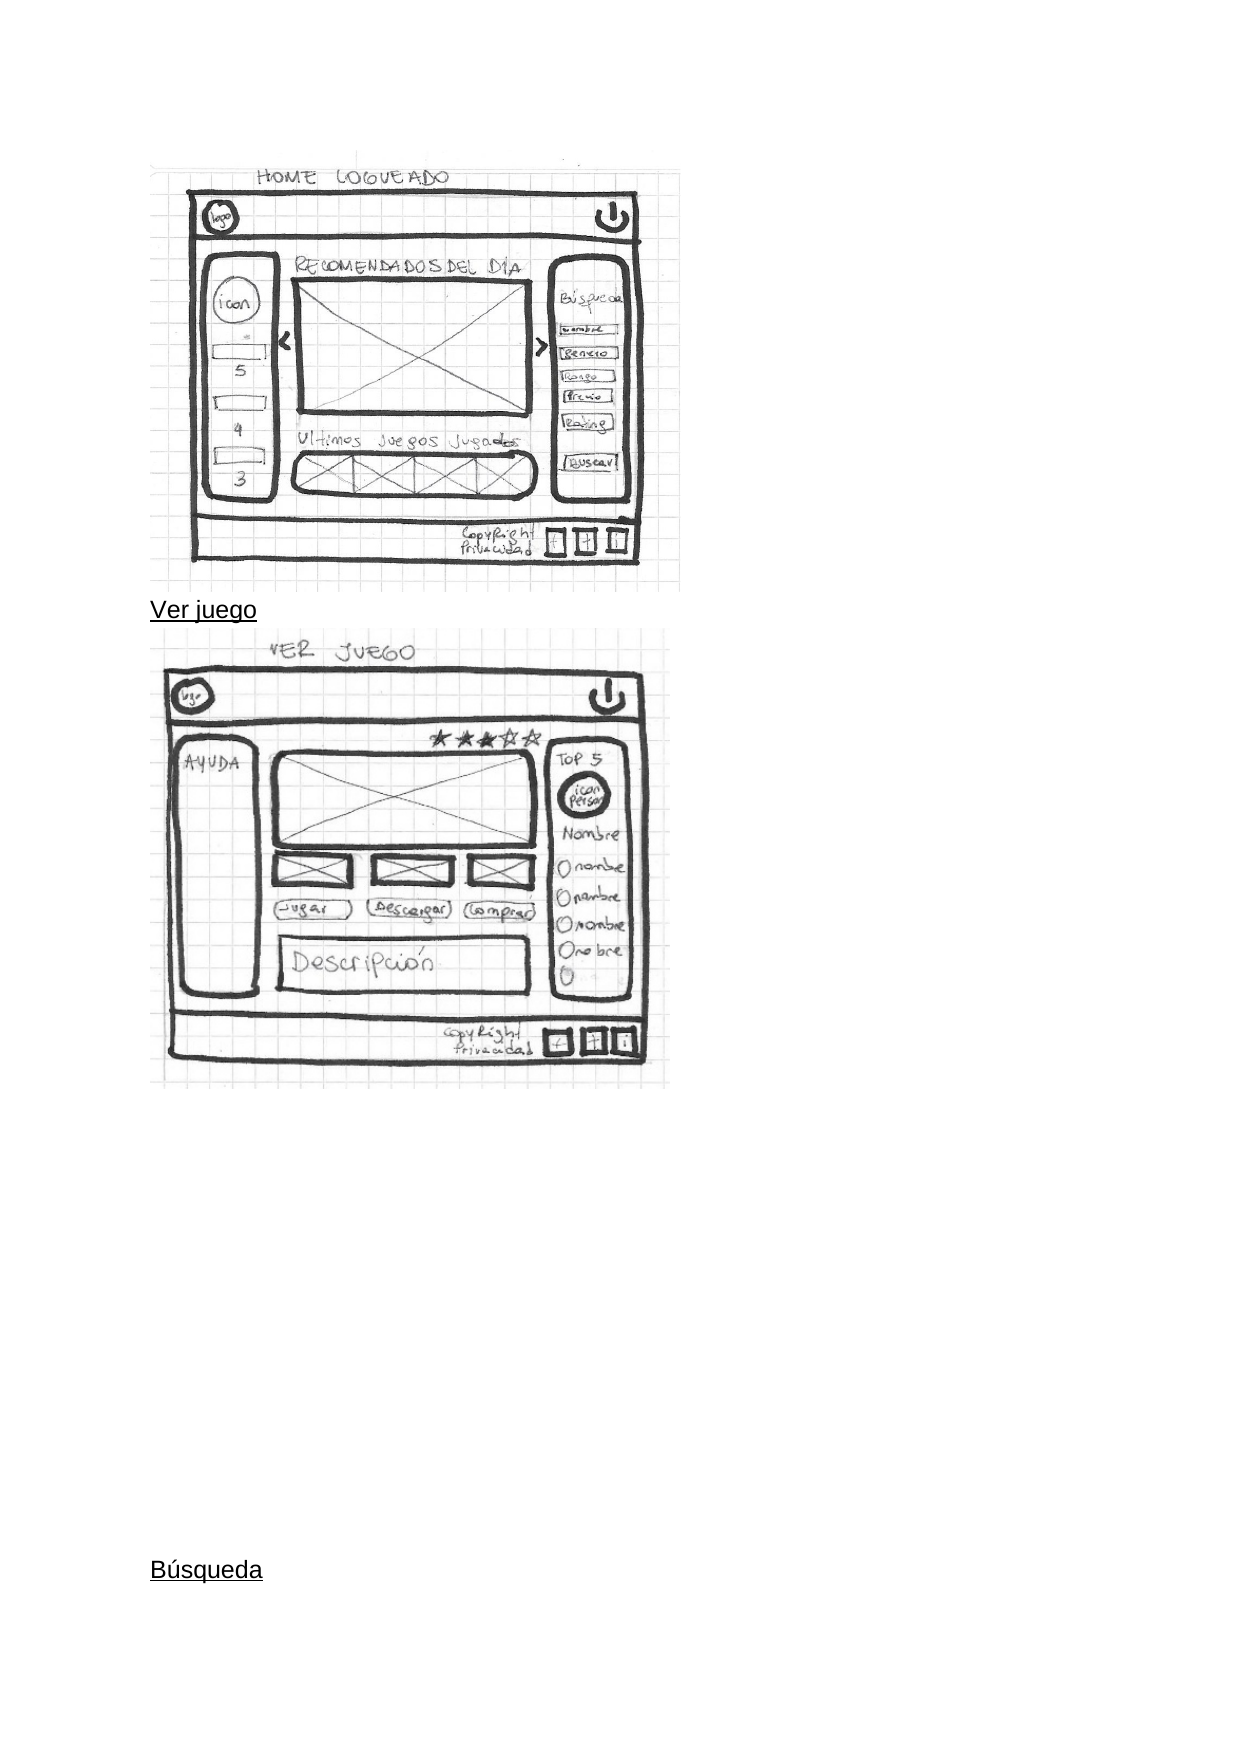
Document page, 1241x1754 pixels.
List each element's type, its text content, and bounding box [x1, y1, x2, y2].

text Búsqueda [150, 1555, 1090, 1583]
picture [150, 628, 670, 1089]
text Ver juego [150, 595, 1090, 624]
picture [150, 150, 681, 592]
